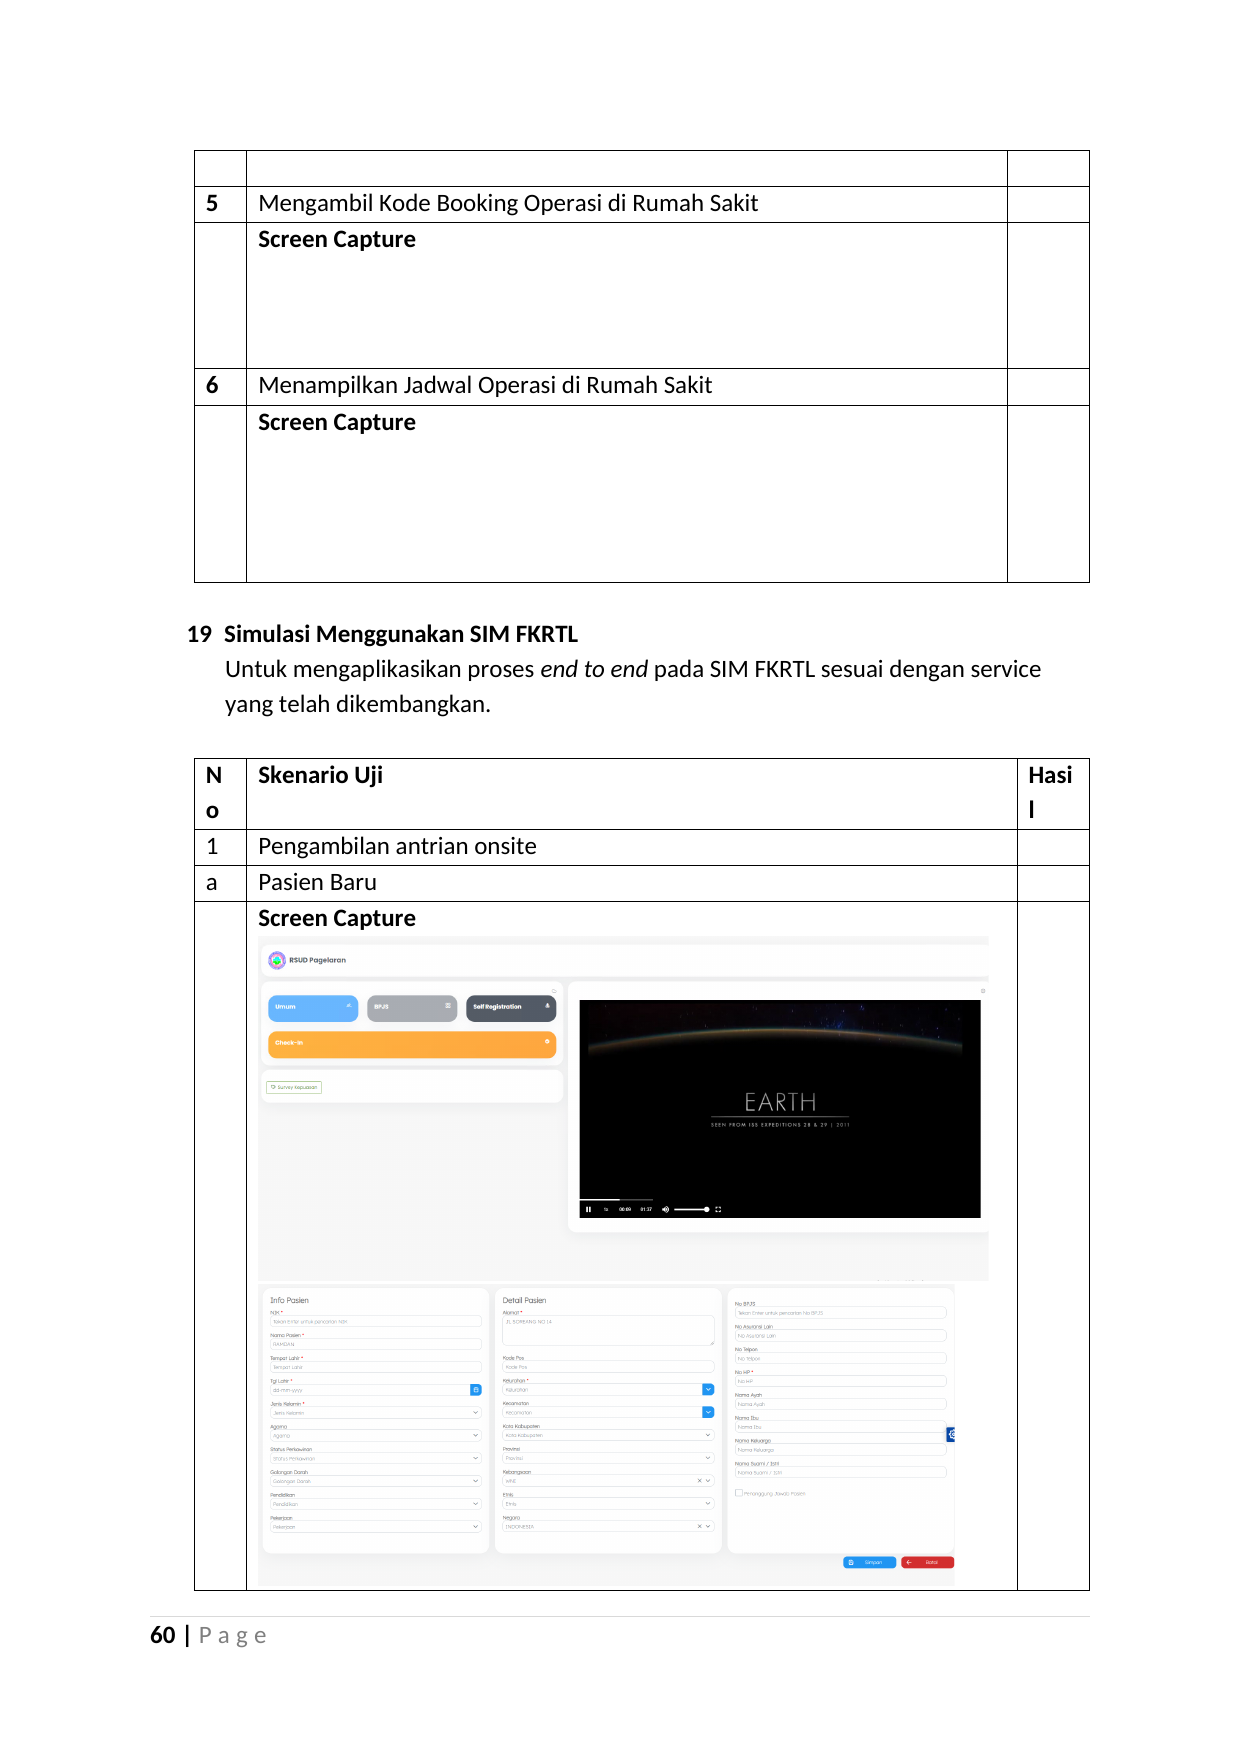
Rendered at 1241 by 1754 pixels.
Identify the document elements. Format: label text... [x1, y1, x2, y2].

table_cell [1018, 902, 1089, 1590]
table_cell [195, 223, 246, 368]
list Untuk mengaplikasikan proses end to end pada SIM FKRTL sesuai dengan service yang telah dikembangkan. [225, 653, 1090, 719]
table_cell [1008, 369, 1089, 405]
table_header Skenario Uji [247, 759, 1017, 829]
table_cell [247, 151, 1007, 186]
picture [258, 1284, 955, 1586]
table_cell [195, 406, 246, 582]
table_cell [1008, 223, 1089, 368]
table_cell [247, 902, 1017, 1590]
table_cell [1008, 151, 1089, 186]
table_cell Screen Capture [247, 406, 1007, 582]
table_cell Menampilkan Jadwal Operasi di Rumah Sakit [247, 369, 1007, 405]
picture [258, 936, 989, 1281]
table_header No [195, 759, 246, 829]
table_cell [1018, 830, 1089, 865]
table_cell Pasien Baru [247, 866, 1017, 901]
table_cell [1008, 187, 1089, 222]
table_cell [1018, 866, 1089, 901]
table_cell 1 [195, 830, 246, 865]
table_cell 5 [195, 187, 246, 222]
table_cell Pengambilan antrian onsite [247, 830, 1017, 865]
list Simulasi Menggunakan SIM FKRTL [186, 618, 1090, 649]
table_header Hasil [1018, 759, 1089, 829]
table_cell Screen Capture [247, 223, 1007, 368]
table_cell 6 [195, 369, 246, 405]
table_cell [195, 902, 246, 1590]
table_cell [1008, 406, 1089, 582]
table_cell a [195, 866, 246, 901]
table_cell [195, 151, 246, 186]
table_cell Mengambil Kode Booking Operasi di Rumah Sakit [247, 187, 1007, 222]
